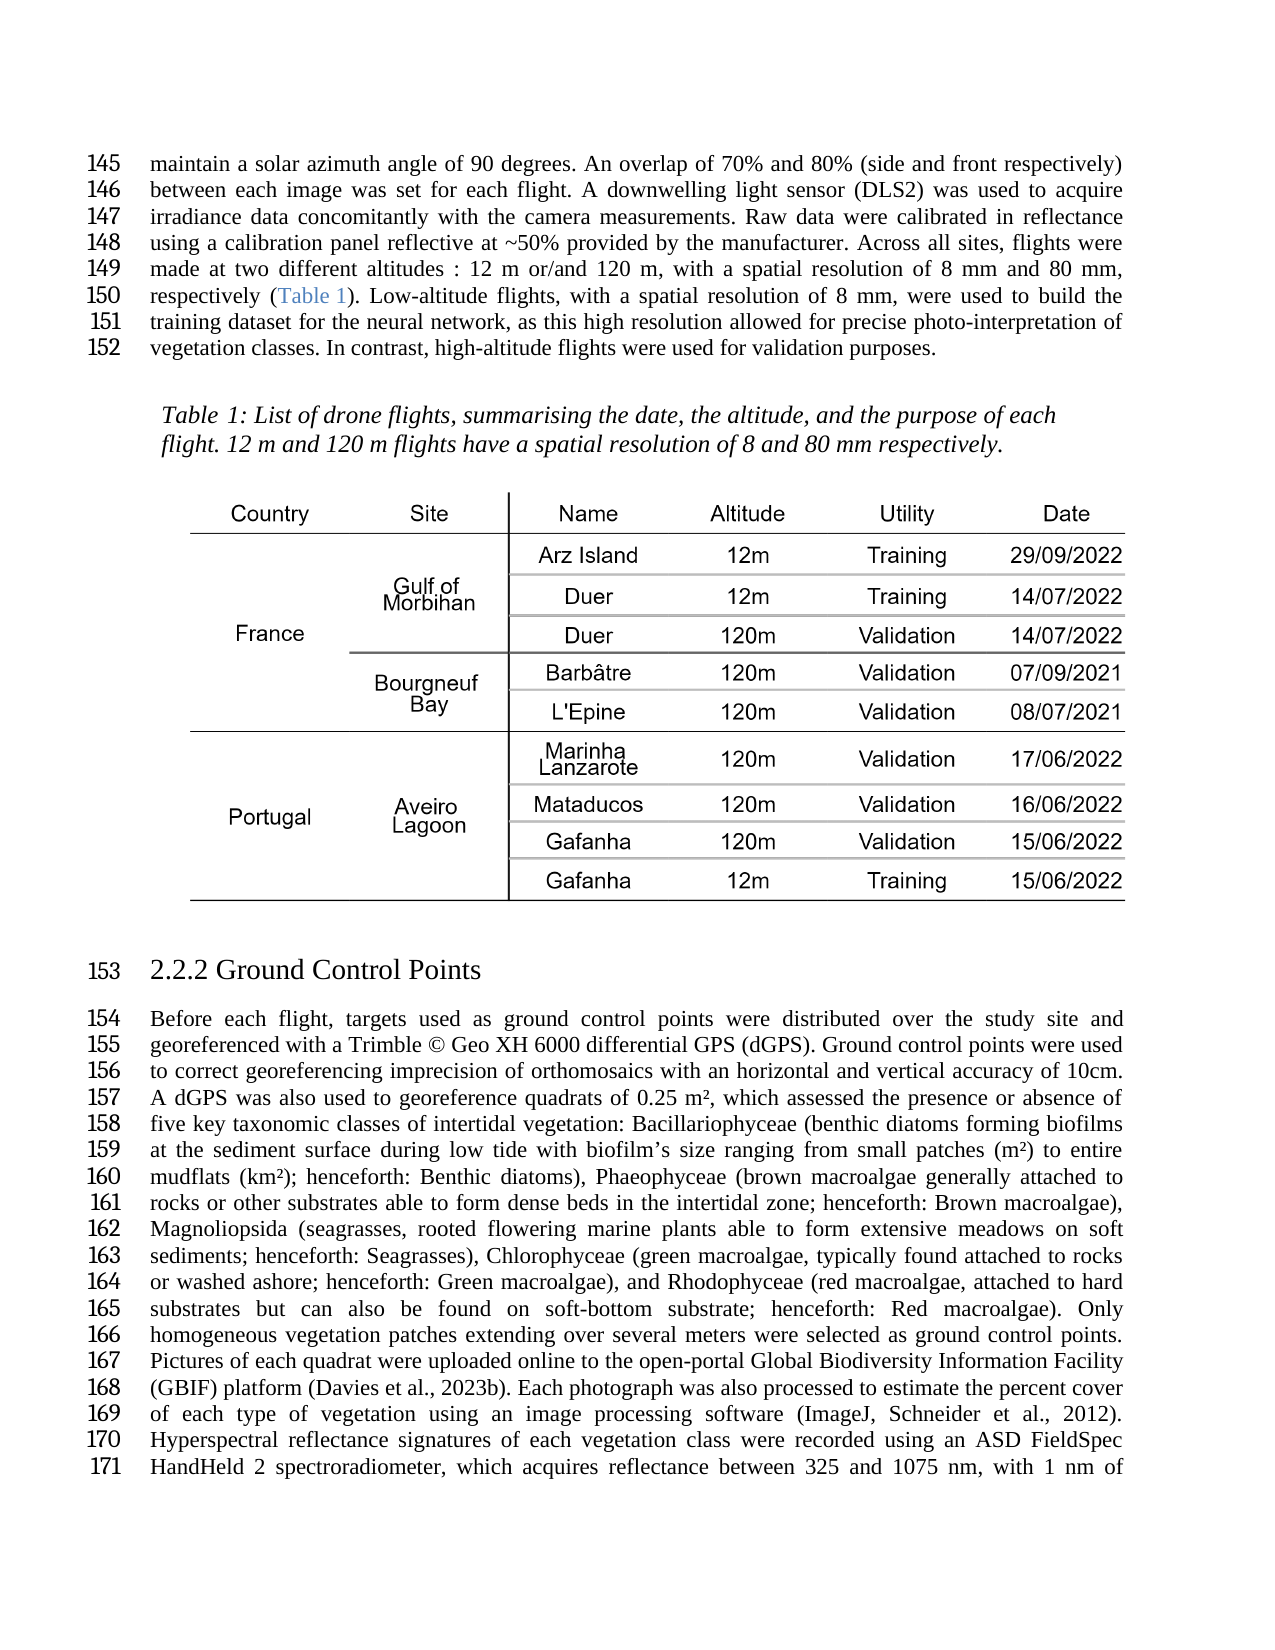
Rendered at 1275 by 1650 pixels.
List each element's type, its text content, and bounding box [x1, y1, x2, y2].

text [150, 1005, 1125, 1479]
subtitle 2.2.2 Ground Control Points [150, 952, 1125, 986]
picture [180, 482, 1125, 911]
table_header Table 1: List of drone flights, summarising the date, the altitude, and the purpose of each flight. 12 m and 120 m flights have a spatial resolution of 8 and 80 mm respectively. [150, 380, 1125, 932]
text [150, 150, 1125, 361]
